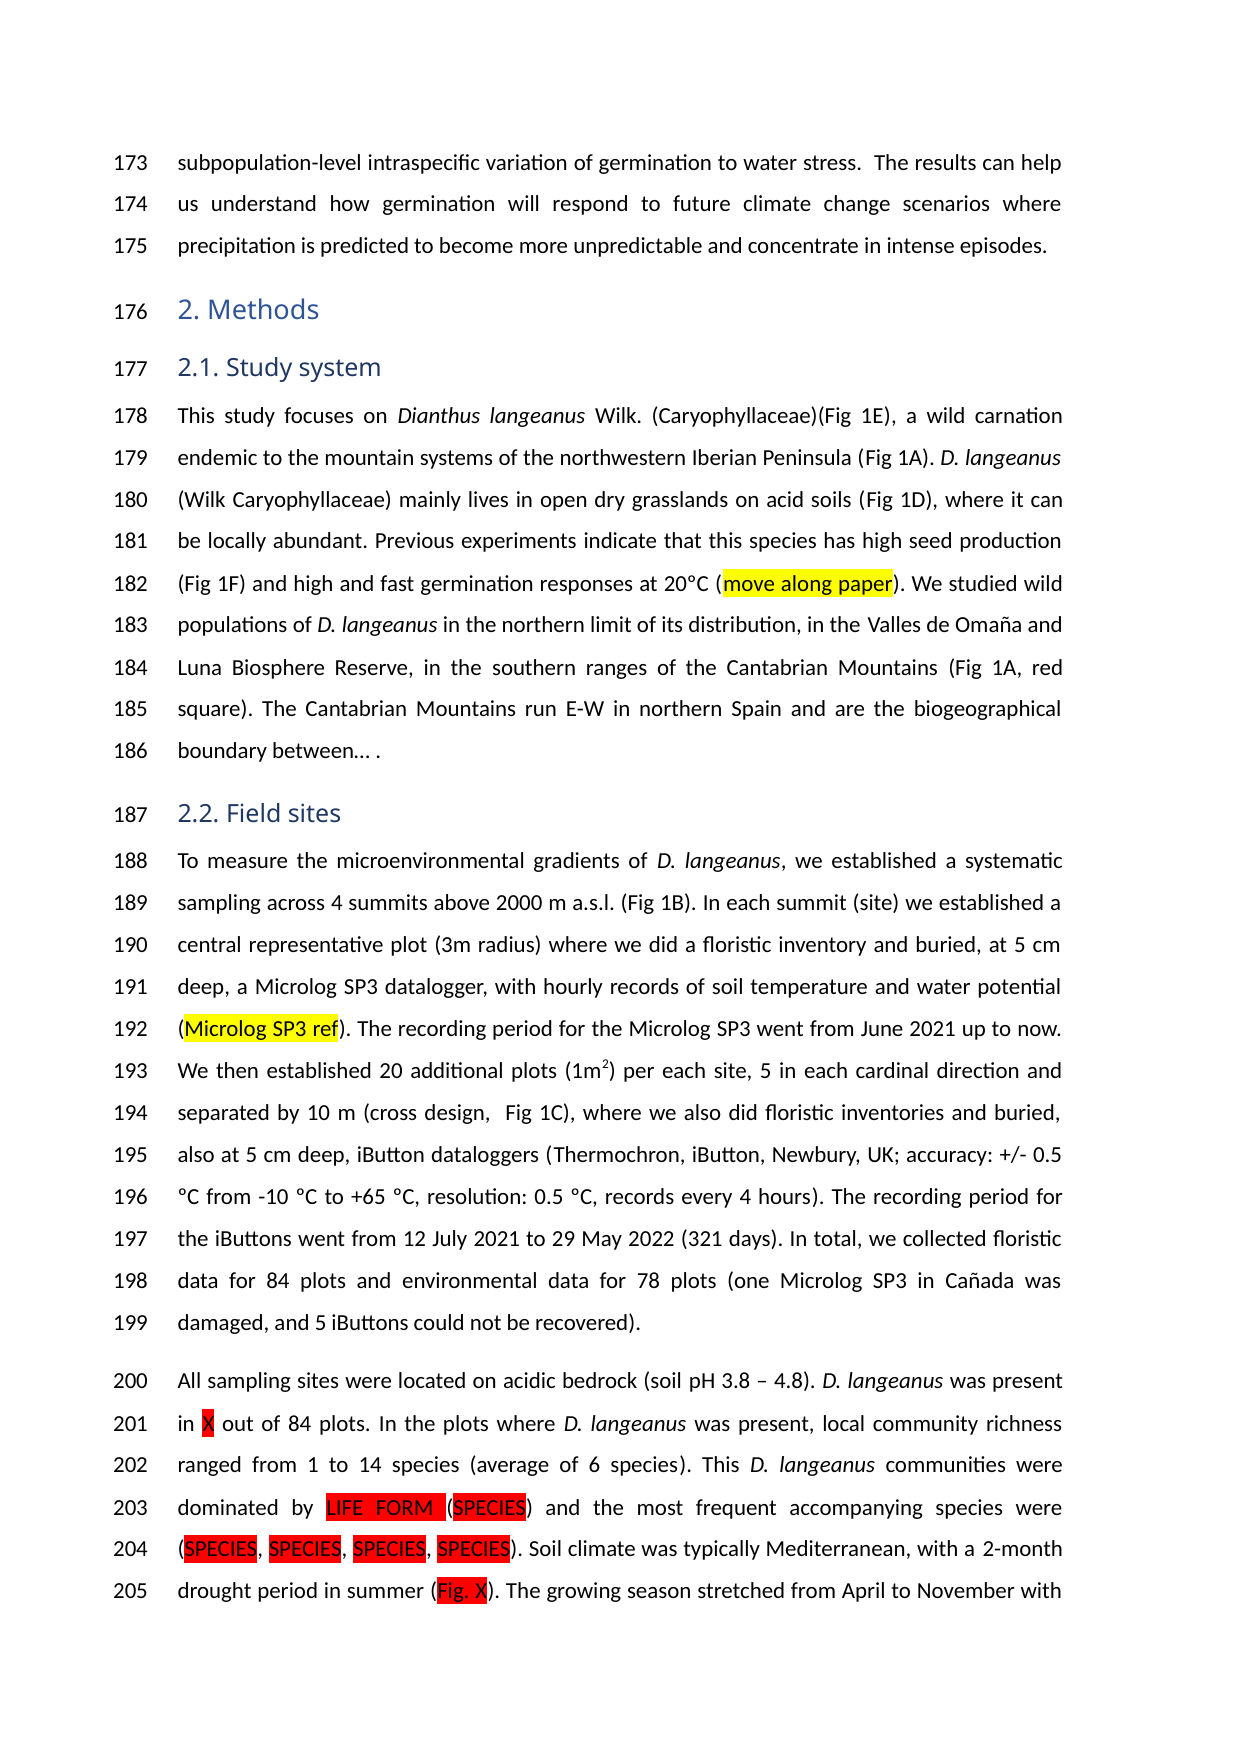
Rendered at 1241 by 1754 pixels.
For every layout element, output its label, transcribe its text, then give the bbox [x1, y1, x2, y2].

subtitle 2.1. Study system [177, 350, 1063, 384]
text This study focuses on Dianthus langeanus Wilk. (Caryophyllaceae)(Fig 1E), a wild carnation endemic to the mountain systems of the northwestern Iberian Peninsula (Fig 1A). D. langeanus (Wilk Caryophyllaceae) mainly lives in open dry grasslands on acid soils (Fig 1D), where it can be locally abundant. Previous experiments indicate that this species has high seed production (Fig 1F) and high and fast germination responses at 20ºC (move along paper). We studied wild populations of D. langeanus in the northern limit of its distribution, in the Valles de Omaña and Luna Biosphere Reserve, in the southern ranges of the Cantabrian Mountains (Fig 1A, red square). The Cantabrian Mountains run E-W in northern Spain and are the biogeographical boundary between… . [177, 401, 1063, 764]
subtitle 2. Methods [177, 290, 1063, 327]
subtitle 2.2. Field sites [177, 795, 1063, 829]
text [177, 1367, 1063, 1604]
text To measure the microenvironmental gradients of D. langeanus, we established a systematic sampling across 4 summits above 2000 m a.s.l. (Fig 1B). In each summit (site) we established a central representative plot (3m radius) where we did a floristic inventory and buried, at 5 cm deep, a Microlog SP3 datalogger, with hourly records of soil temperature and water potential (Microlog SP3 ref). The recording period for the Microlog SP3 went from June 2021 up to now. We then established 20 additional plots (1m2) per each site, 5 in each cardinal direction and separated by 10 m (cross design, Fig 1C), where we also did floristic inventories and buried, also at 5 cm deep, iButton dataloggers (Thermochron, iButton, Newbury, UK; accuracy: +/- 0.5 ºC from -10 ºC to +65 ºC, resolution: 0.5 ºC, records every 4 hours). The recording period for the iButtons went from 12 July 2021 to 29 May 2022 (321 days). In total, we collected floristic data for 84 plots and environmental data for 78 plots (one Microlog SP3 in Cañada was damaged, and 5 iButtons could not be recovered). [177, 846, 1063, 1336]
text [177, 148, 1063, 259]
